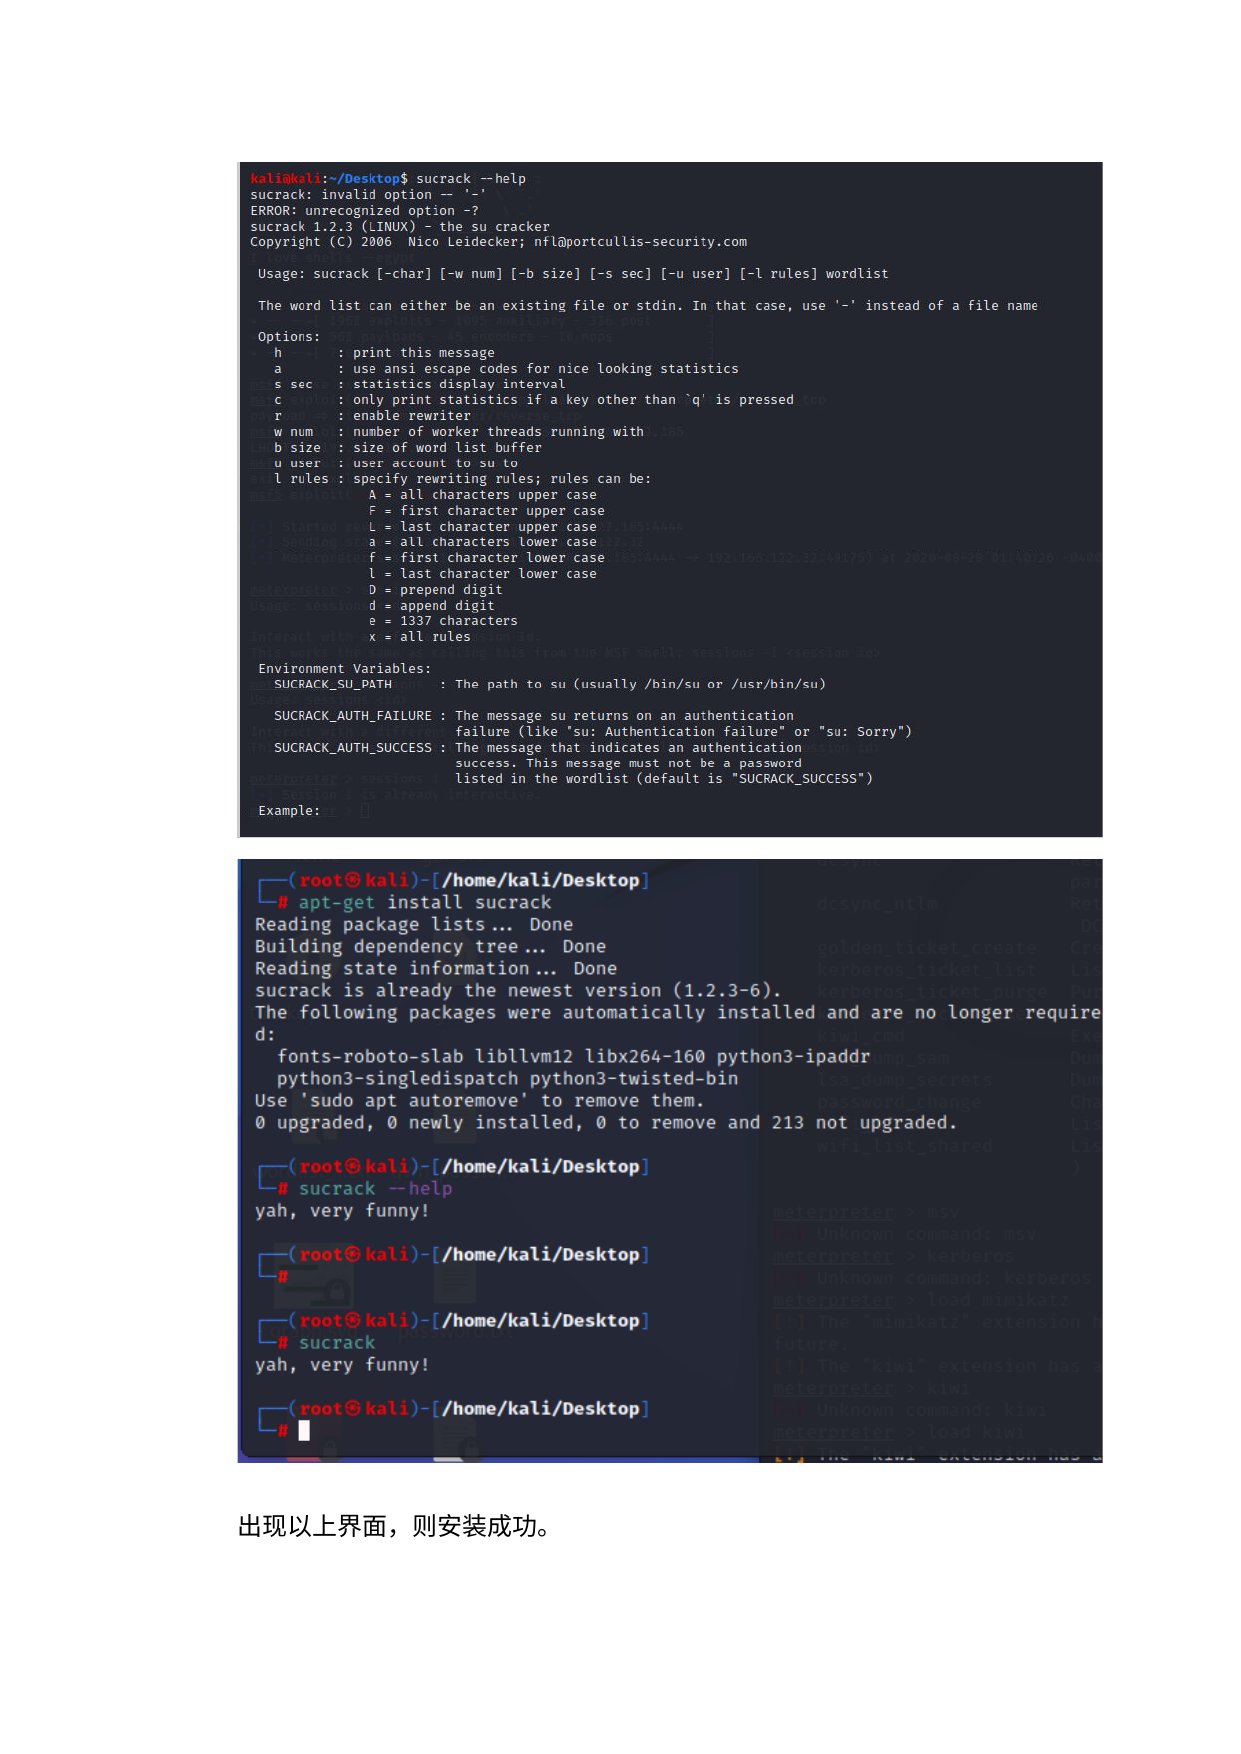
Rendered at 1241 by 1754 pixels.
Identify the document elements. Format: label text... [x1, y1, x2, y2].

picture [237, 859, 1103, 1463]
text 出现以上界面，则安装成功。 [187, 1492, 1053, 1557]
picture [237, 162, 1103, 838]
